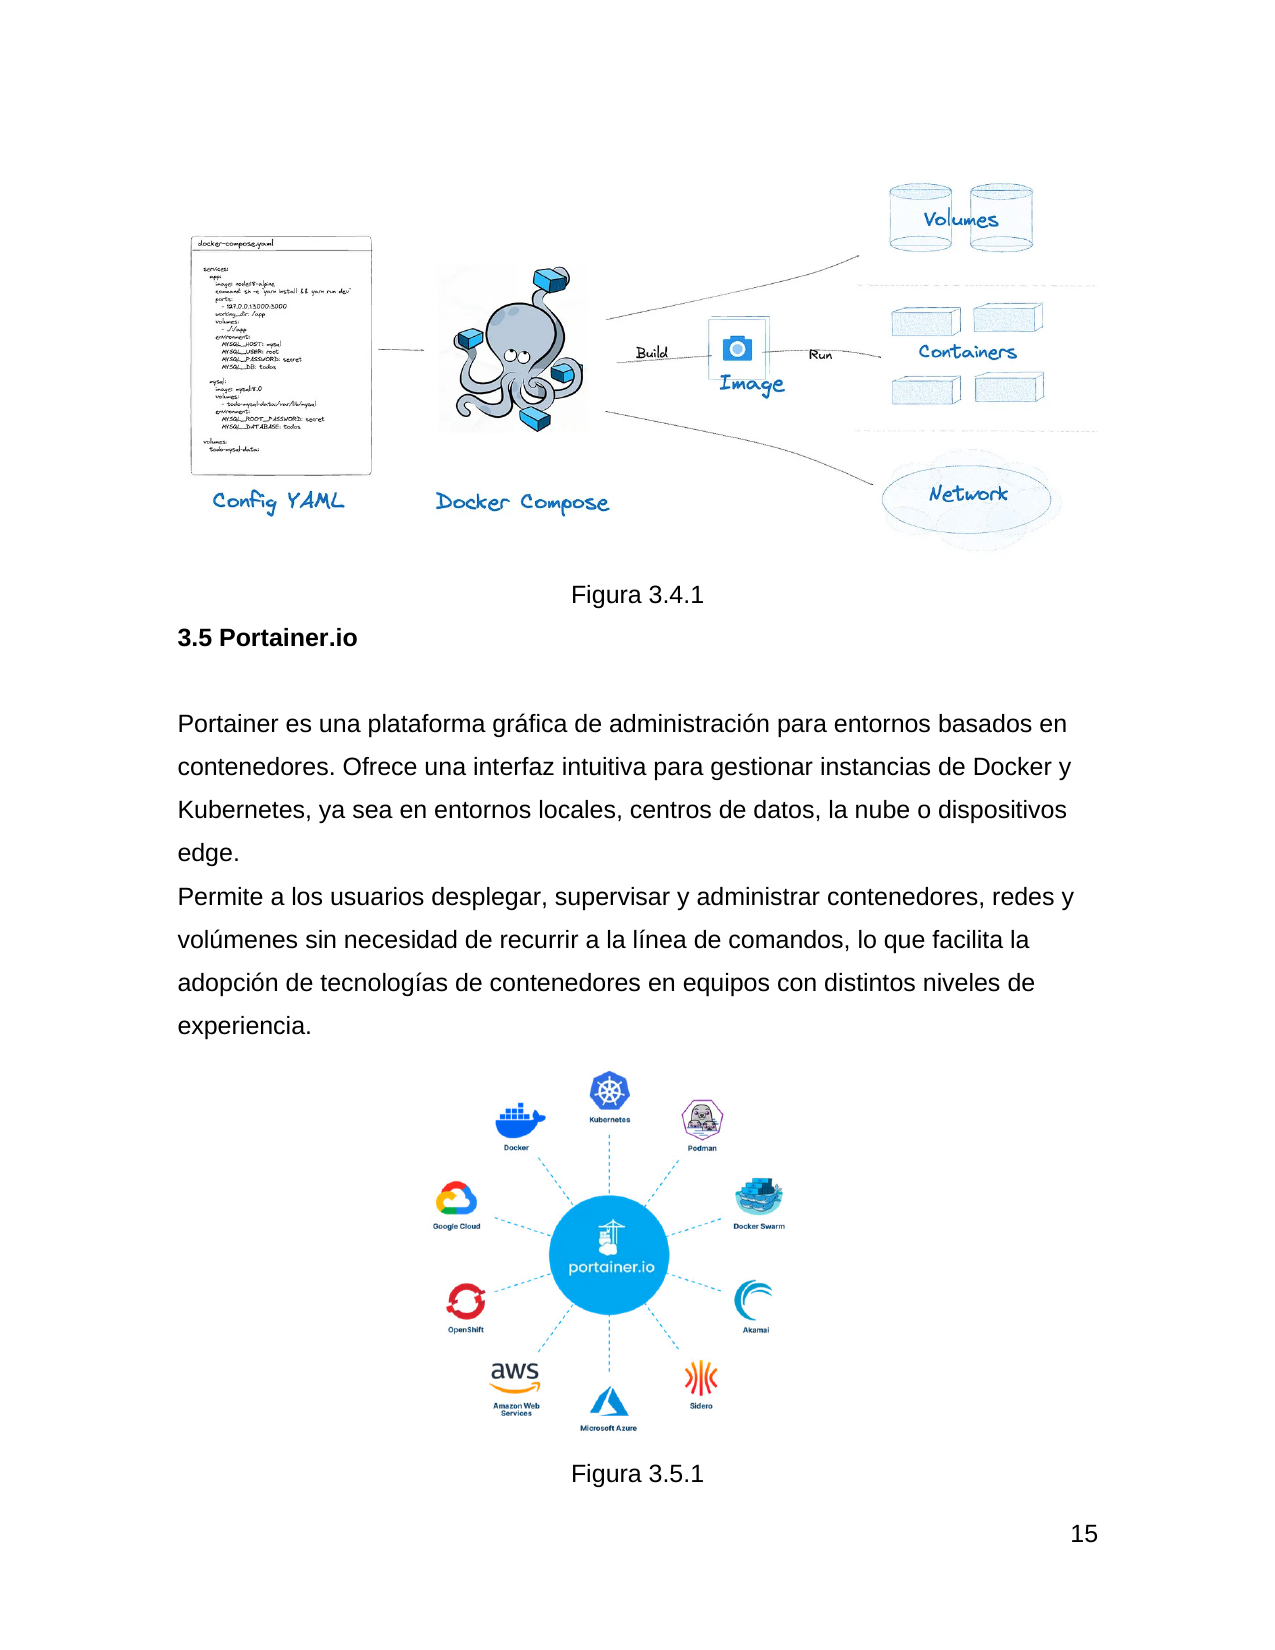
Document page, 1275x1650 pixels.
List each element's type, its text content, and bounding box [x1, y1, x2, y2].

picture [399, 1062, 811, 1445]
text 3.5 Portainer.io [177, 623, 1098, 651]
text Figura 3.4.1 [177, 566, 1098, 608]
text Figura 3.5.1 [177, 1459, 1098, 1488]
text Permite a los usuarios desplegar, supervisar y administrar contenedores, redes y volúmenes sin necesidad de recurrir a la línea de comandos, lo que facilita la adopción de tecnologías de contenedores en equipos con distintos niveles de experiencia. [177, 881, 1098, 1039]
text Portainer es una plataforma gráfica de administración para entornos basados en contenedores. Ofrece una interfaz intuitiva para gestionar instancias de Docker y Kubernetes, ya sea en entornos locales, centros de datos, la nube o dispositivos edge. [177, 709, 1098, 867]
picture [177, 147, 1098, 566]
